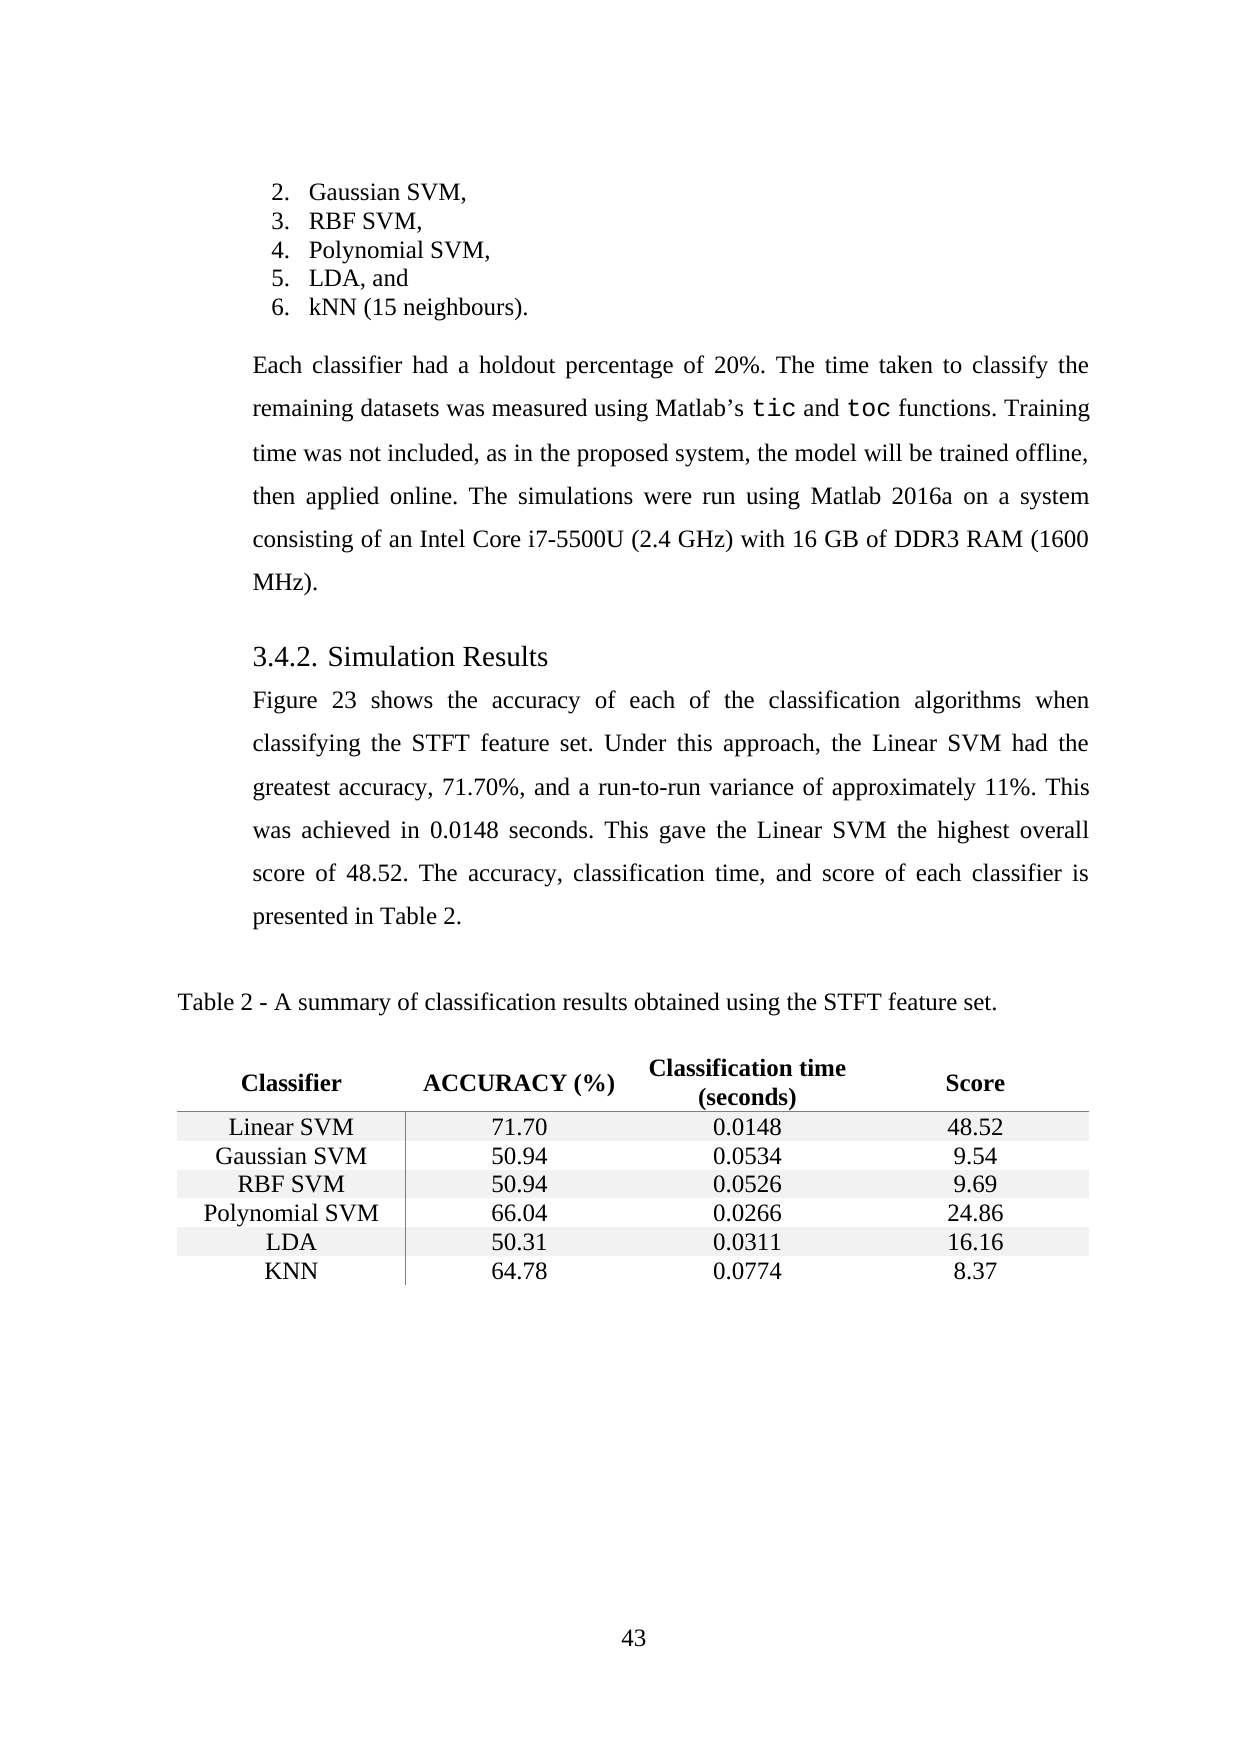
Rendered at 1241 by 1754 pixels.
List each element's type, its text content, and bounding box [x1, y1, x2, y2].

table_cell kNN [177, 1256, 405, 1284]
list kNN (15 neighbours). [271, 292, 1090, 321]
table_cell 64.78 [406, 1256, 633, 1284]
table_cell 9.69 [861, 1170, 1089, 1198]
table_cell LDA [177, 1227, 405, 1256]
table_cell 24.86 [861, 1198, 1089, 1227]
table_header Classifier [177, 1054, 405, 1111]
table_cell 71.70 [406, 1112, 633, 1141]
table_cell 8.37 [861, 1256, 1089, 1284]
list Gaussian SVM, [271, 177, 1090, 206]
table_header Score [861, 1054, 1089, 1111]
table_cell Linear SVM [177, 1112, 405, 1141]
subtitle Simulation Results [252, 639, 1090, 673]
table_cell Polynomial SVM [177, 1198, 405, 1227]
table_cell 0.0774 [633, 1256, 861, 1284]
text Each classifier had a holdout percentage of 20%. The time taken to classify the remaining datasets was measured using Matlab’s tic and toc functions. Training time was not included, as in the proposed system, the model will be trained offline, then applied online. The simulations were run using Matlab 2016a on a system consisting of an Intel Core i7-5500U (2.4 GHz) with 16 GB of DDR3 RAM (1600 MHz). [252, 350, 1090, 596]
table_cell 0.0534 [633, 1141, 861, 1169]
text Figure 23 shows the accuracy of each of the classification algorithms when classifying the STFT feature set. Under this approach, the Linear SVM had the greatest accuracy, 71.70%, and a run-to-run variance of approximately 11%. This was achieved in 0.0148 seconds. This gave the Linear SVM the highest overall score of 48.52. The accuracy, classification time, and score of each classifier is presented in Table 2. [252, 685, 1090, 930]
table_cell 50.31 [406, 1227, 633, 1256]
table_cell 48.52 [861, 1112, 1089, 1141]
list Polynomial SVM, [271, 235, 1090, 263]
table_cell 9.54 [861, 1141, 1089, 1169]
table_cell Gaussian SVM [177, 1141, 405, 1169]
table_cell 0.0311 [633, 1227, 861, 1256]
table_cell 0.0526 [633, 1170, 861, 1198]
table_cell 50.94 [406, 1141, 633, 1169]
table_cell 50.94 [406, 1170, 633, 1198]
table_header Accuracy (%) [405, 1054, 633, 1111]
table_cell 16.16 [861, 1227, 1089, 1256]
list LDA, and [271, 263, 1090, 292]
table_cell 0.0266 [633, 1198, 861, 1227]
table_header Classification time (seconds) [633, 1054, 861, 1111]
list RBF SVM, [271, 206, 1090, 235]
table_cell 66.04 [406, 1198, 633, 1227]
table_cell 0.0148 [633, 1112, 861, 1141]
text Table 2 - A summary of classification results obtained using the STFT feature set. [177, 987, 1090, 1016]
table_cell RBF SVM [177, 1170, 405, 1198]
